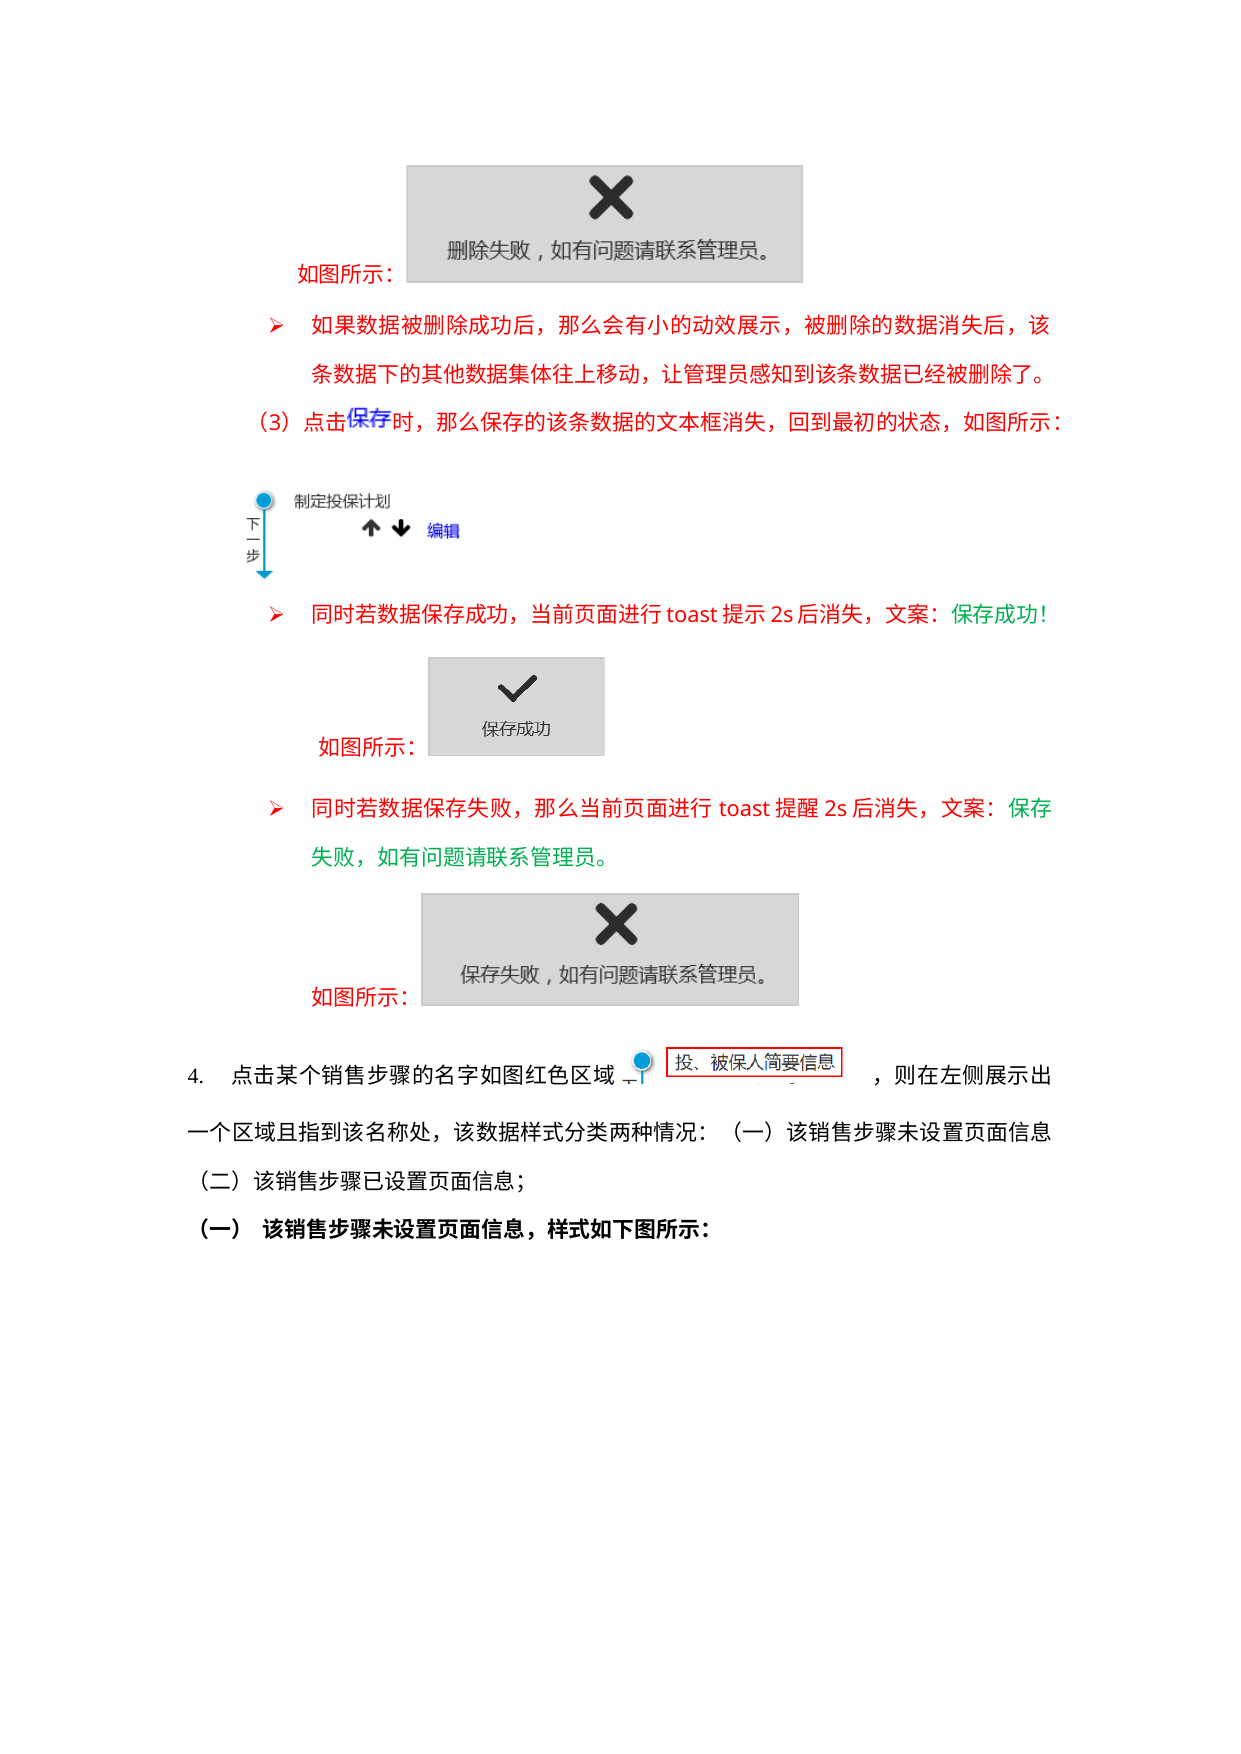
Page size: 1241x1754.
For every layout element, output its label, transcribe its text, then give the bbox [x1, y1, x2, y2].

list 该销售步骤未设置页面信息，样式如下图所示： [187, 1212, 1053, 1244]
picture [246, 486, 462, 579]
picture [616, 1042, 873, 1084]
list 同时若数据保存失败，那么当前页面进行toast提醒2s后消失，文案：保存失败，如有问题请联系管理员。 [268, 790, 1053, 872]
picture [347, 405, 393, 431]
picture [406, 165, 804, 283]
list 同时若数据保存成功，当前页面进行toast提示2s后消失，文案：保存成功！ [268, 596, 1053, 629]
picture [421, 893, 800, 1006]
list 点击某个销售步骤的名字如图红色区域，则在左侧展示出一个区域且指到该名称处，该数据样式分类两种情况：（一）该销售步骤未设置页面信息；（二）该销售步骤已设置页面信息； [187, 1033, 1053, 1196]
text （3）点击时，那么保存的该条数据的文本框消失，回到最初的状态，如图所示： [247, 405, 1053, 584]
picture [428, 657, 605, 756]
text 如图所示： [187, 644, 1053, 774]
list 如果数据被删除成功后，那么会有小的动效展示，被删除的数据消失后，该条数据下的其他数据集体往上移动，让管理员感知到该条数据已经被删除了。 [268, 308, 1053, 389]
